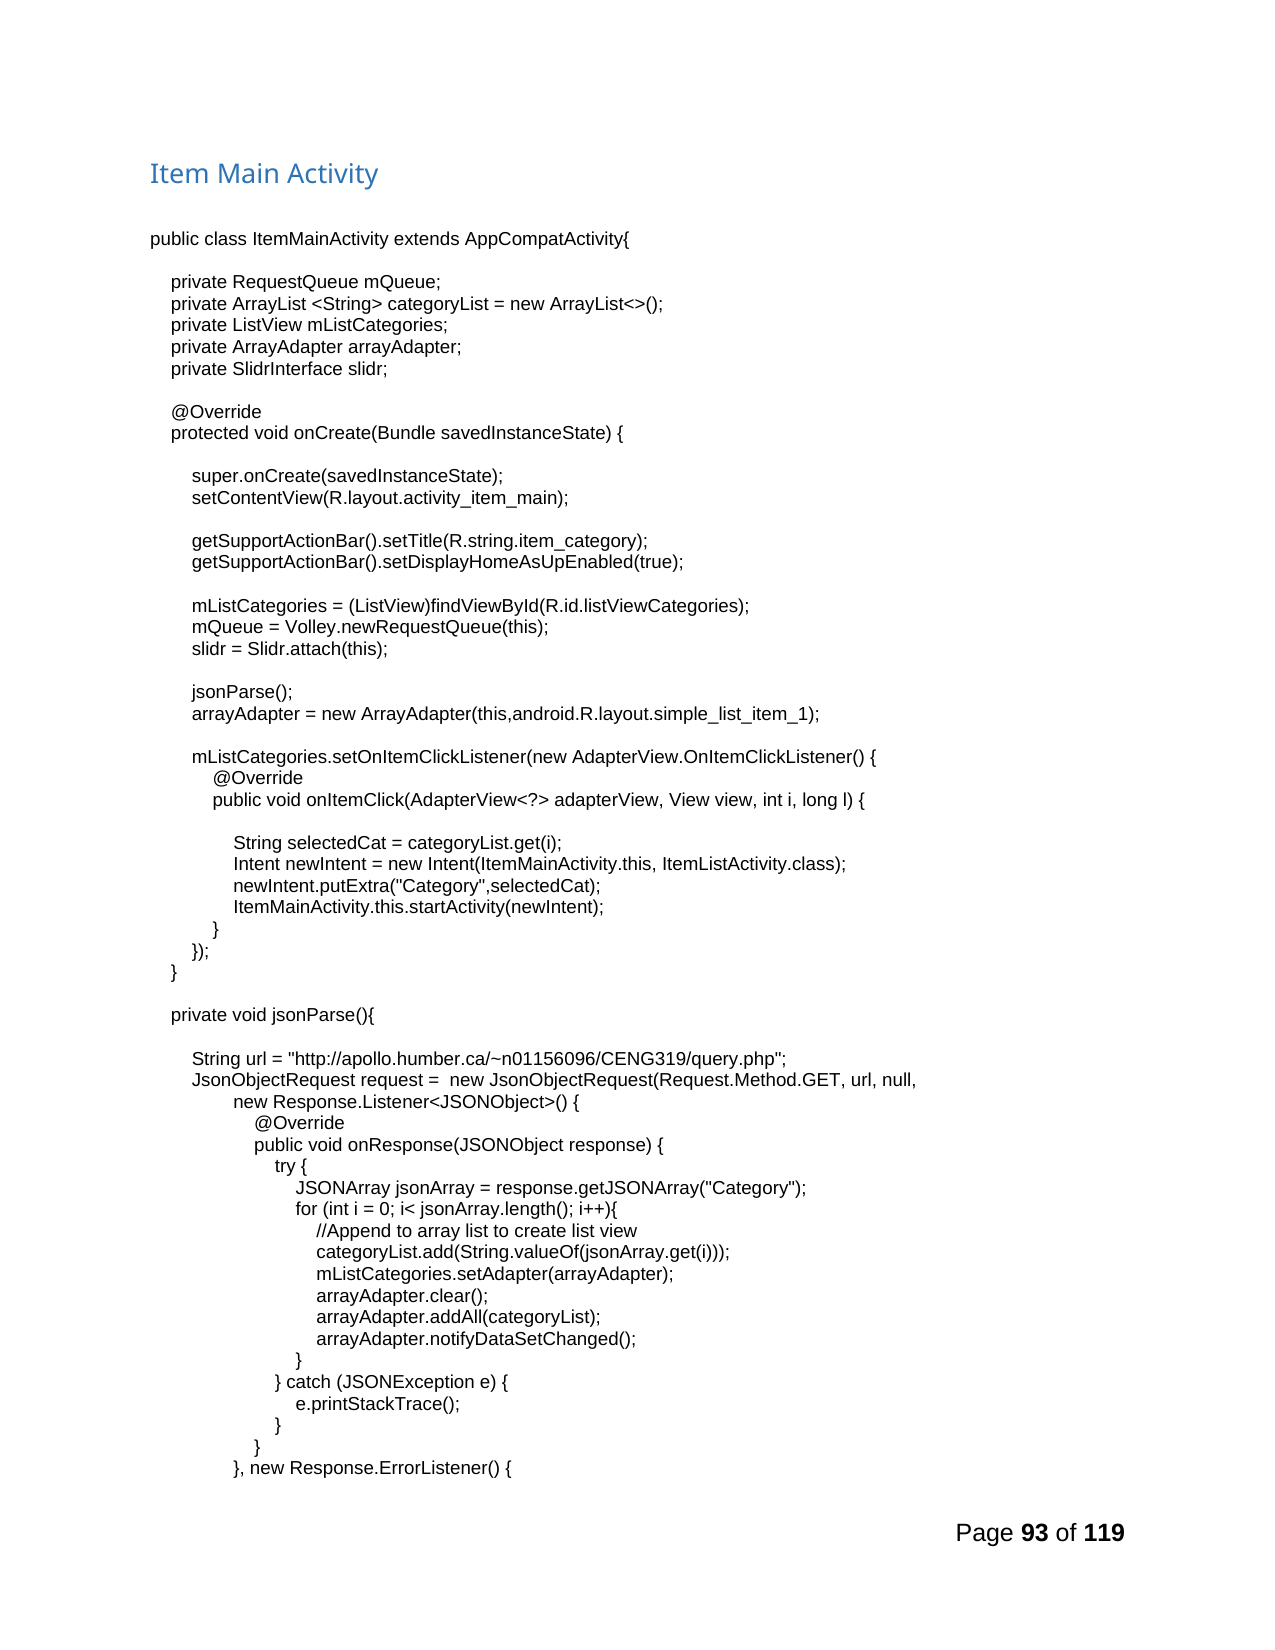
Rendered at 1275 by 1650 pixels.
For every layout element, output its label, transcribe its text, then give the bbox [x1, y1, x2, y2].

text JSONArray jsonArray = response.getJSONArray("Category"); [150, 1177, 1125, 1198]
text public void onItemClick(AdapterView<?> adapterView, View view, int i, long l) { [150, 788, 1125, 810]
text } [150, 918, 1125, 939]
text setContentView(R.layout.activity_item_main); [150, 487, 1125, 508]
text }); [150, 939, 1125, 961]
text mListCategories.setAdapter(arrayAdapter); [150, 1263, 1125, 1284]
text String url = "http://apollo.humber.ca/~n01156096/CENG319/query.php"; [150, 1047, 1125, 1069]
text categoryList.add(String.valueOf(jsonArray.get(i))); [150, 1241, 1125, 1263]
text new Response.Listener<JSONObject>() { [150, 1090, 1125, 1112]
text mListCategories.setOnItemClickListener(new AdapterView.OnItemClickListener() { [150, 745, 1125, 767]
text newIntent.putExtra("Category",selectedCat); [150, 875, 1125, 896]
text jsonParse(); [150, 681, 1125, 702]
text private ArrayList <String> categoryList = new ArrayList<>(); [150, 293, 1125, 314]
text arrayAdapter.addAll(categoryList); [150, 1306, 1125, 1328]
text ItemMainActivity.this.startActivity(newIntent); [150, 896, 1125, 918]
text private ListView mListCategories; [150, 314, 1125, 336]
text arrayAdapter = new ArrayAdapter(this,android.R.layout.simple_list_item_1); [150, 702, 1125, 724]
text protected void onCreate(Bundle savedInstanceState) { [150, 422, 1125, 443]
text for (int i = 0; i< jsonArray.length(); i++){ [150, 1198, 1125, 1220]
text public class ItemMainActivity extends AppCompatActivity{ [150, 228, 1125, 249]
text public void onResponse(JSONObject response) { [150, 1133, 1125, 1155]
text arrayAdapter.clear(); [150, 1284, 1125, 1306]
text } [150, 1349, 1125, 1371]
text } catch (JSONException e) { [150, 1371, 1125, 1392]
text @Override [150, 400, 1125, 422]
text //Append to array list to create list view [150, 1220, 1125, 1241]
text JsonObjectRequest request = new JsonObjectRequest(Request.Method.GET, url, null, [150, 1069, 1125, 1090]
text String selectedCat = categoryList.get(i); [150, 832, 1125, 853]
text @Override [150, 767, 1125, 788]
text }, new Response.ErrorListener() { [150, 1457, 1125, 1478]
text Intent newIntent = new Intent(ItemMainActivity.this, ItemListActivity.class); [150, 853, 1125, 875]
text private RequestQueue mQueue; [150, 271, 1125, 293]
text private void jsonParse(){ [150, 1004, 1125, 1026]
text @Override [150, 1112, 1125, 1133]
text getSupportActionBar().setDisplayHomeAsUpEnabled(true); [150, 551, 1125, 573]
text e.printStackTrace(); [150, 1392, 1125, 1414]
text super.onCreate(savedInstanceState); [150, 465, 1125, 487]
text } [150, 1435, 1125, 1457]
text arrayAdapter.notifyDataSetChanged(); [150, 1328, 1125, 1349]
text } [150, 1414, 1125, 1435]
text private ArrayAdapter arrayAdapter; [150, 336, 1125, 357]
text getSupportActionBar().setTitle(R.string.item_category); [150, 530, 1125, 551]
text private SlidrInterface slidr; [150, 357, 1125, 379]
text } [150, 961, 1125, 983]
text try { [150, 1155, 1125, 1177]
text mListCategories = (ListView)findViewById(R.id.listViewCategories); [150, 594, 1125, 616]
subtitle Item Main Activity [150, 154, 1125, 191]
text mQueue = Volley.newRequestQueue(this); [150, 616, 1125, 638]
text slidr = Slidr.attach(this); [150, 638, 1125, 659]
